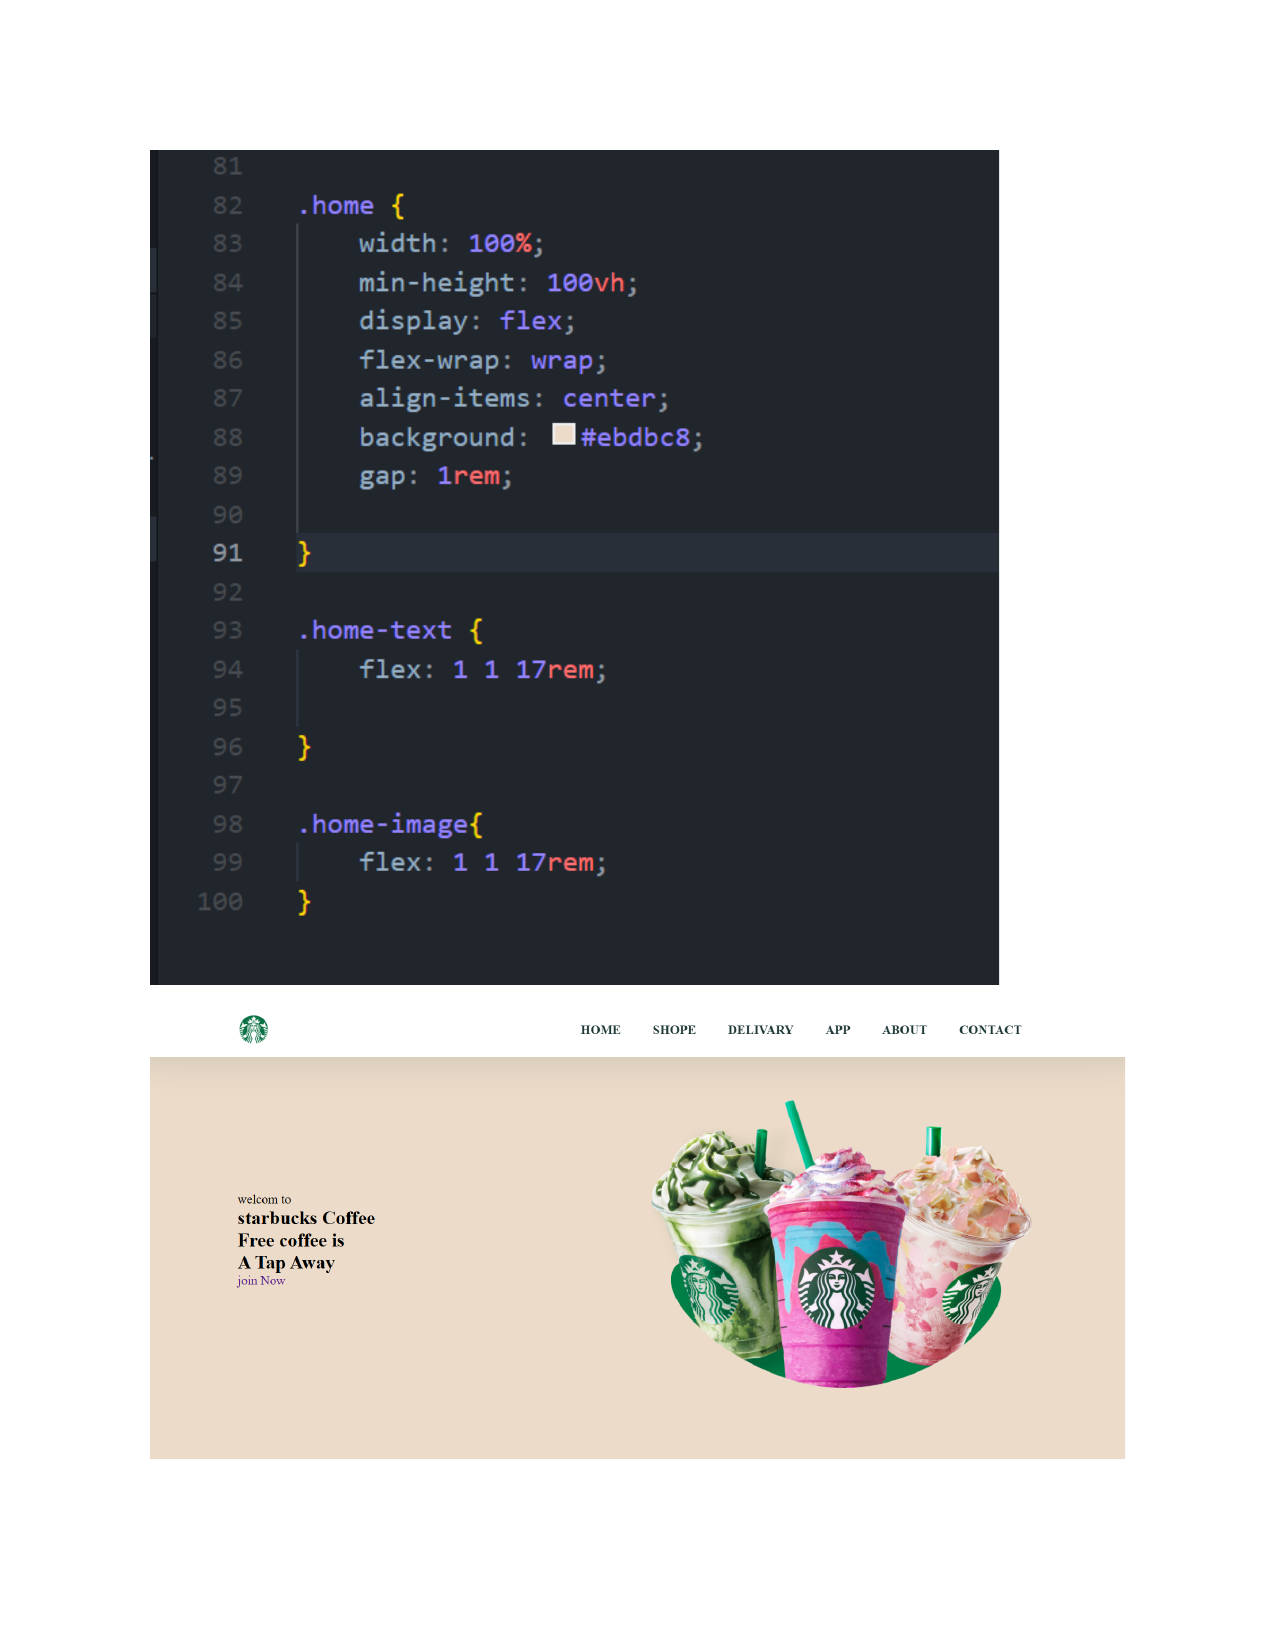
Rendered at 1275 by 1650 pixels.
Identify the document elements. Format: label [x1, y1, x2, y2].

picture [150, 150, 1000, 985]
picture [150, 1003, 1125, 1459]
